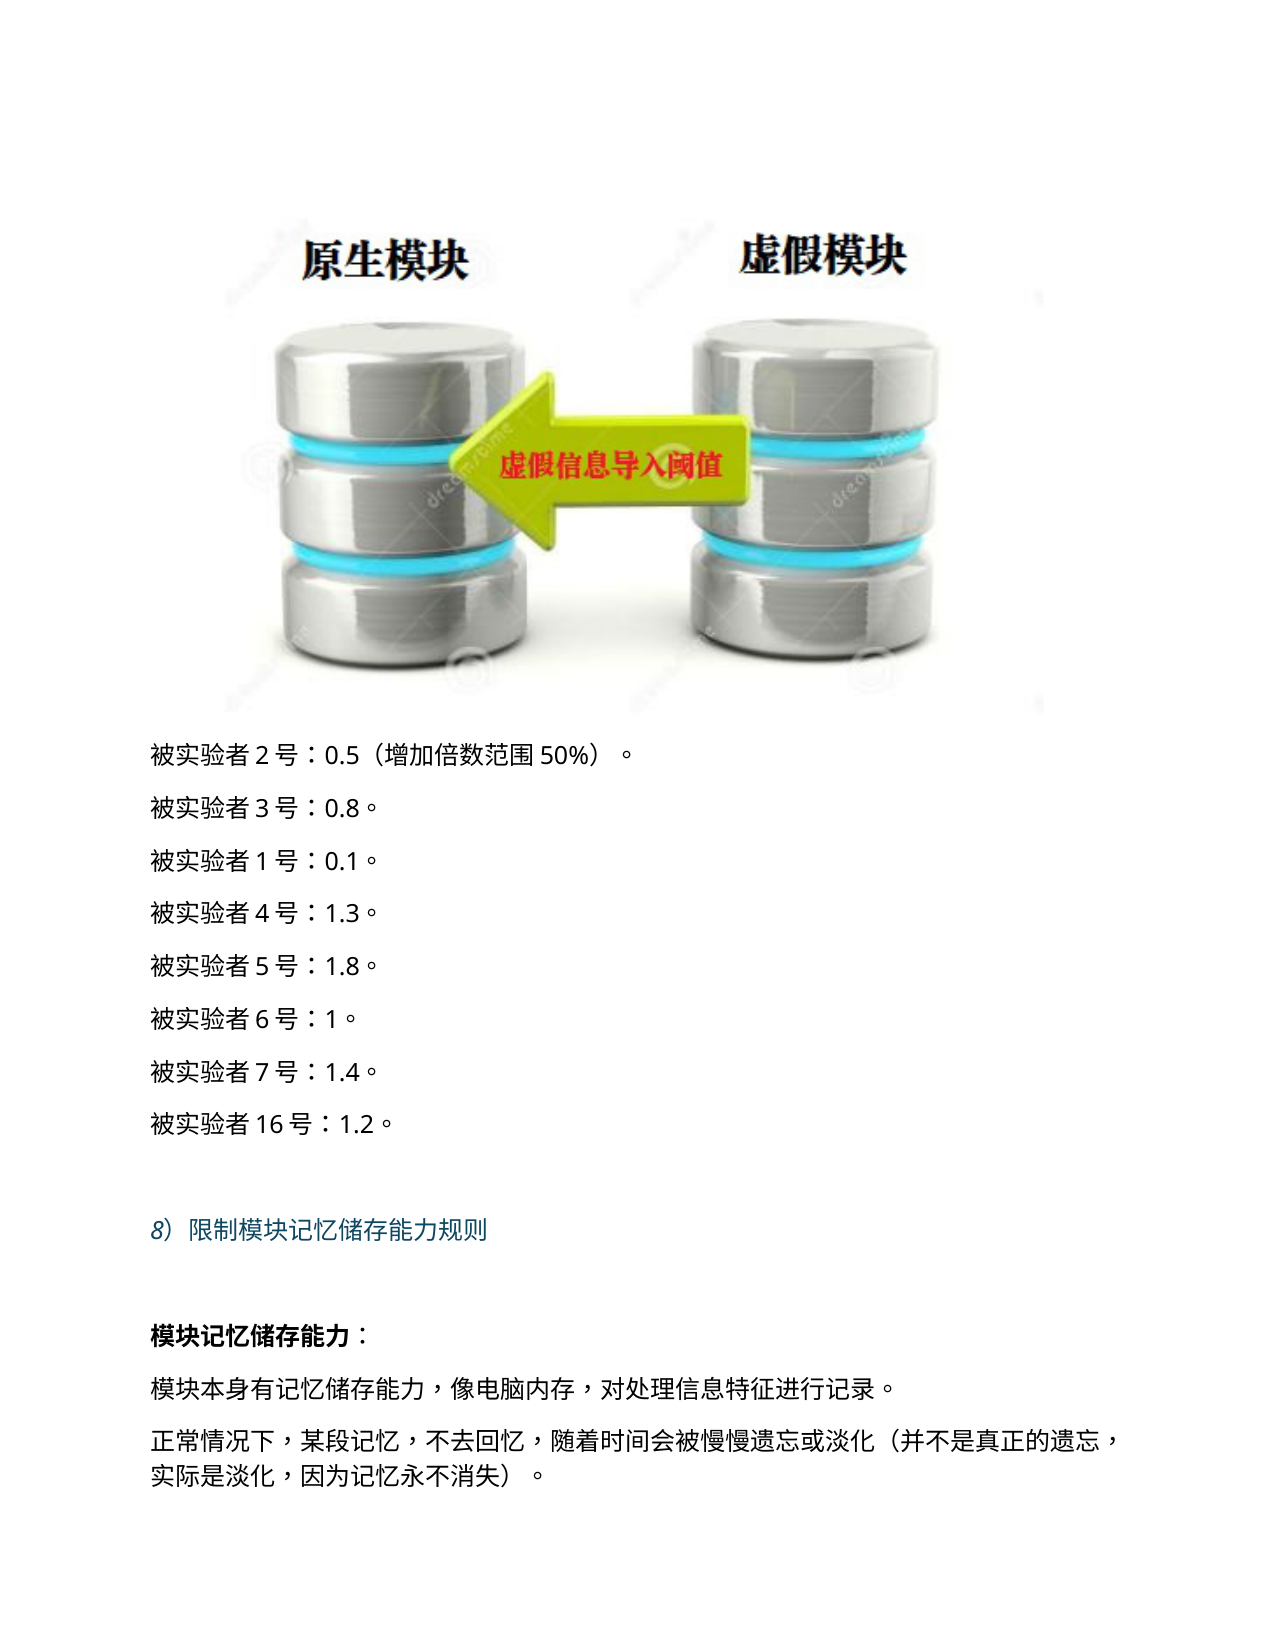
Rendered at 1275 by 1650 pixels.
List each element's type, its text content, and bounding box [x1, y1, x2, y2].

text 模块记忆储存能力： [150, 1318, 1125, 1352]
text 被实验者16号：1.2。 [150, 1107, 1125, 1141]
text 被实验者4号：1.3。 [150, 896, 1125, 930]
text 模块本身有记忆储存能力，像电脑内存，对处理信息特征进行记录。 [150, 1371, 1125, 1405]
subtitle 8）限制模块记忆储存能力规则 [150, 1213, 1125, 1247]
text 被实验者3号：0.8。 [150, 790, 1125, 824]
text 被实验者6号：1。 [150, 1002, 1125, 1036]
text 被实验者7号：1.4。 [150, 1054, 1125, 1088]
picture [168, 150, 1044, 719]
text 被实验者5号：1.8。 [150, 949, 1125, 983]
text 正常情况下，某段记忆，不去回忆，随着时间会被慢慢遗忘或淡化（并不是真正的遗忘，实际是淡化，因为记忆永不消失）。 [150, 1424, 1125, 1492]
text 被实验者2号：0.5（增加倍数范围50%）。 [150, 737, 1125, 772]
text 被实验者1号：0.1。 [150, 843, 1125, 877]
